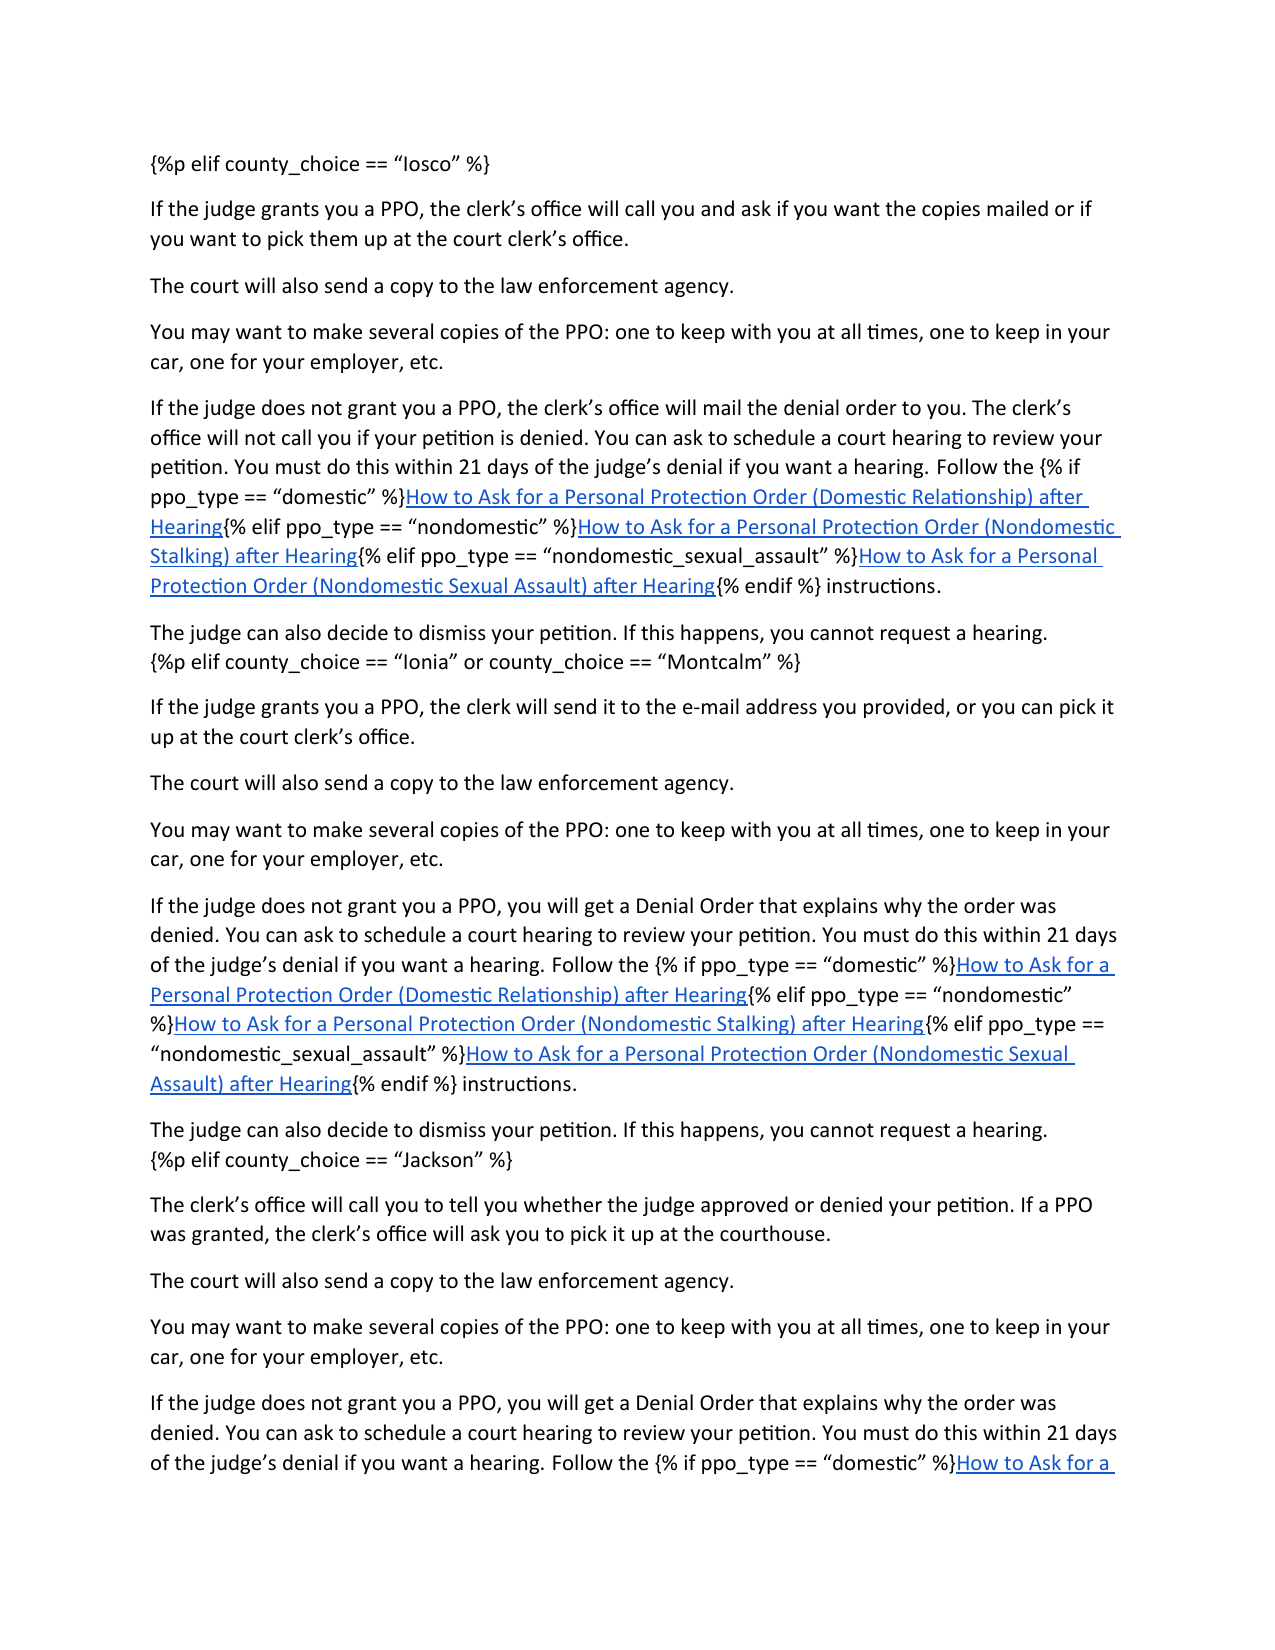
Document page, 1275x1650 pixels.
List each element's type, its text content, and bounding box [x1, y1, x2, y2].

text {%p elif county_choice == “Iosco” %} [150, 150, 1125, 178]
text The court will also send a copy to the law enforcement agency. [150, 1267, 1125, 1294]
text The court will also send a copy to the law enforcement agency. [150, 271, 1125, 299]
text The court will also send a copy to the law enforcement agency. [150, 769, 1125, 797]
text {%p elif county_choice == “Ionia” or county_choice == “Montcalm” %} [150, 648, 1125, 676]
text You may want to make several copies of the PPO: one to keep with you at all times, one to keep in your car, one for your employer, etc. [150, 815, 1125, 873]
text If the judge grants you a PPO, the clerk’s office will call you and ask if you want the copies mailed or if you want to pick them up at the court clerk’s office. [150, 195, 1125, 253]
text You may want to make several copies of the PPO: one to keep with you at all times, one to keep in your car, one for your employer, etc. [150, 1313, 1125, 1371]
text If the judge grants you a PPO, the clerk will send it to the e-mail address you provided, or you can pick it up at the court clerk’s office. [150, 692, 1125, 750]
text The judge can also decide to dismiss your petition. If this happens, you cannot request a hearing. [150, 1116, 1125, 1144]
text {%p elif county_choice == “Jackson” %} [150, 1145, 1125, 1173]
text You may want to make several copies of the PPO: one to keep with you at all times, one to keep in your car, one for your employer, etc. [150, 317, 1125, 375]
text The judge can also decide to dismiss your petition. If this happens, you cannot request a hearing. [150, 618, 1125, 646]
text If the judge does not grant you a PPO, the clerk’s office will mail the denial order to you. The clerk’s office will not call you if your petition is denied. You can ask to schedule a court hearing to review your petition. You must do this within 21 days of the judge’s denial if you want a hearing. Follow the {% if ppo_type == “domestic” %}How to Ask for a Personal Protection Order (Domestic Relationship) after Hearing{% elif ppo_type == “nondomestic” %}How to Ask for a Personal Protection Order (Nondomestic Stalking) after Hearing{% elif ppo_type == “nondomestic_sexual_assault” %}How to Ask for a Personal Protection Order (Nondomestic Sexual Assault) after Hearing{% endif %} instructions. [150, 393, 1125, 600]
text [150, 1389, 1125, 1476]
text The clerk’s office will call you to tell you whether the judge approved or denied your petition. If a PPO was granted, the clerk’s office will ask you to pick it up at the courthouse. [150, 1190, 1125, 1248]
